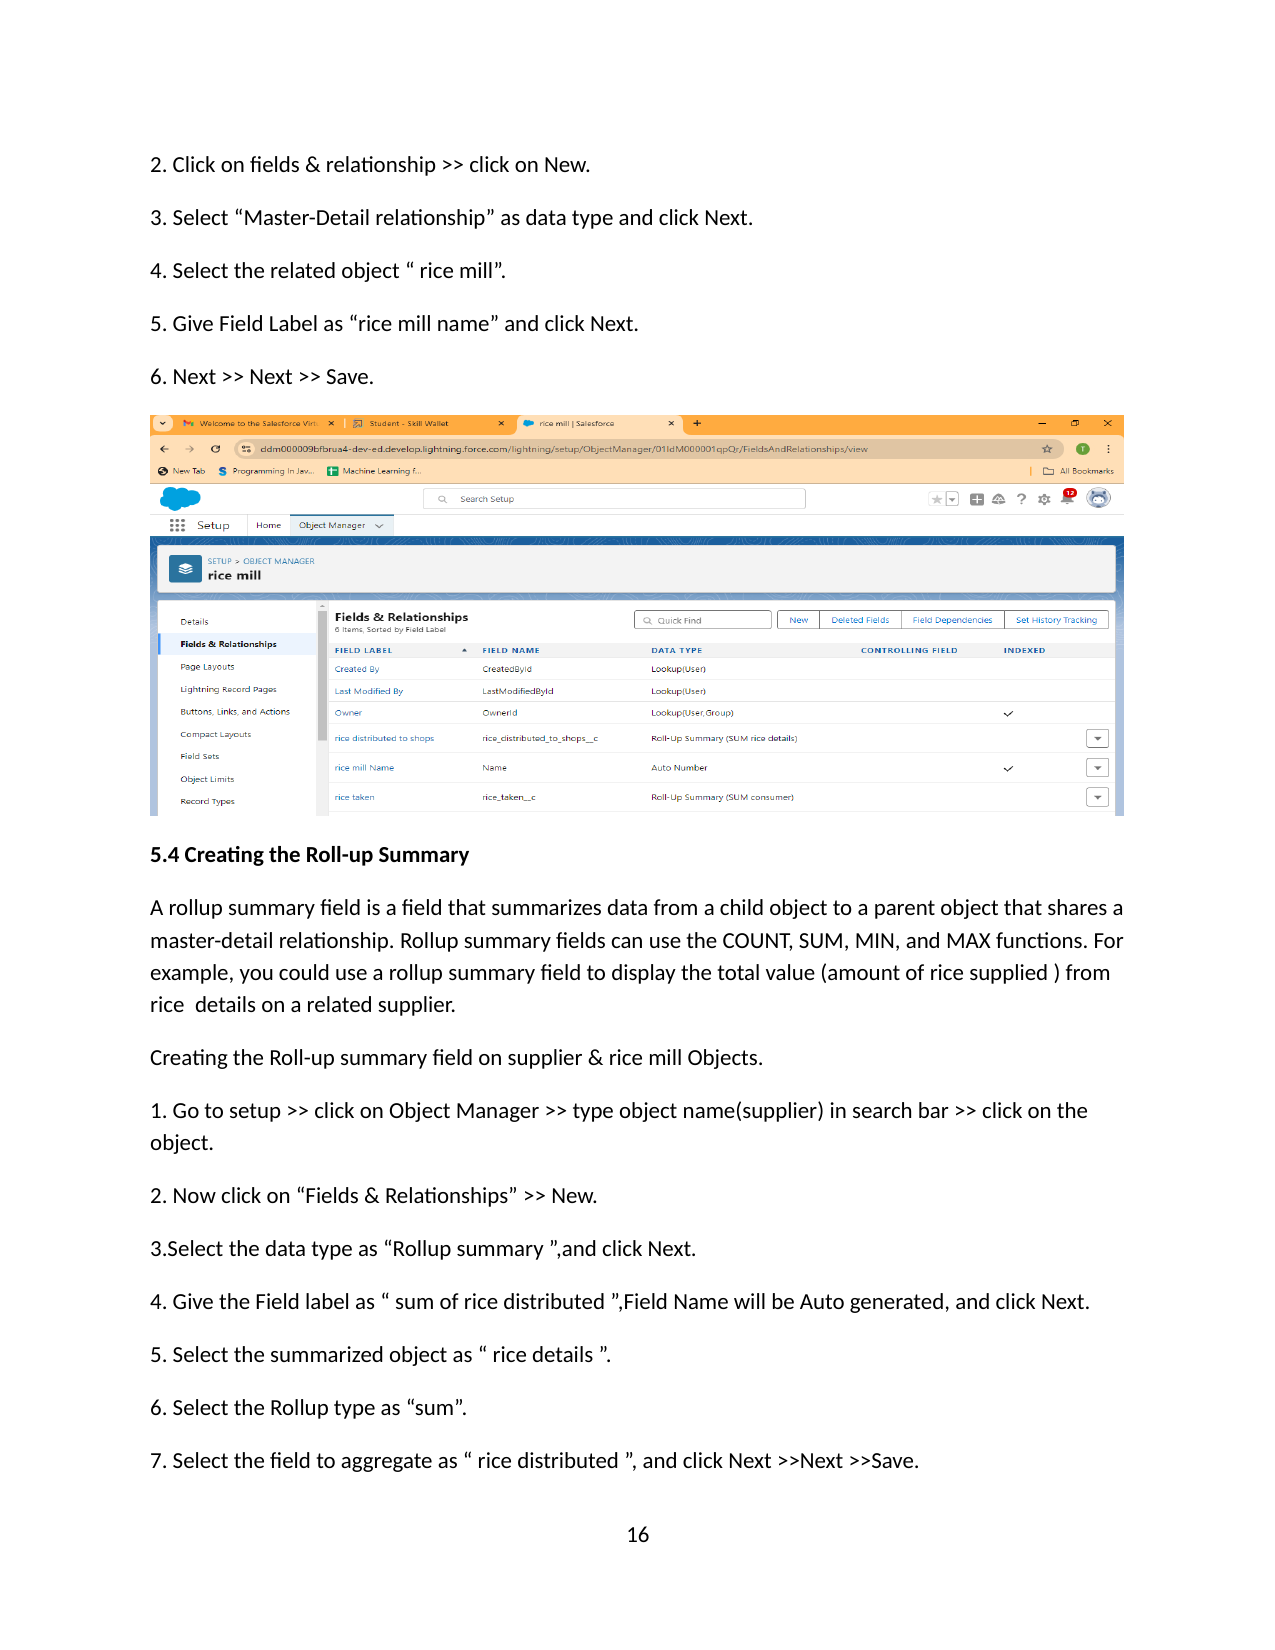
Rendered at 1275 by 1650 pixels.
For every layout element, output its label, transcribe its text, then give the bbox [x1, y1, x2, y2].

text 3.Select the data type as “Rollup summary ”,and click Next. [150, 1234, 1125, 1262]
text 4. Select the related object “ rice mill”. [150, 256, 1125, 284]
text 5.4 Creating the Roll-up Summary [150, 841, 1125, 868]
text 5. Give Field Label as “rice mill name” and click Next. [150, 309, 1125, 337]
text 1. Go to setup >> click on Object Manager >> type object name(supplier) in search bar >> click on the object. [150, 1096, 1125, 1156]
text 2. Click on fields & relationship >> click on New. [150, 150, 1125, 178]
text 6. Select the Rollup type as “sum”. [150, 1393, 1125, 1421]
text 5. Select the summarized object as “ rice details ”. [150, 1340, 1125, 1368]
text 4. Give the Field label as “ sum of rice distributed ”,Field Name will be Auto generated, and click Next. [150, 1287, 1125, 1315]
text Creating the Roll-up summary field on supplier & rice mill Objects. [150, 1043, 1125, 1071]
picture [150, 415, 1124, 816]
text 6. Next >> Next >> Save. [150, 362, 1125, 390]
text 3. Select “Master-Detail relationship” as data type and click Next. [150, 203, 1125, 231]
text A rollup summary field is a field that summarizes data from a child object to a parent object that shares a master-detail relationship. Rollup summary fields can use the COUNT, SUM, MIN, and MAX functions. For example, you could use a rollup summary field to display the total value (amount of rice supplied ) from rice details on a related supplier. [150, 893, 1125, 1018]
text 7. Select the field to aggregate as “ rice distributed ”, and click Next >>Next >>Save. [150, 1446, 1125, 1474]
text 2. Now click on “Fields & Relationships” >> New. [150, 1181, 1125, 1209]
